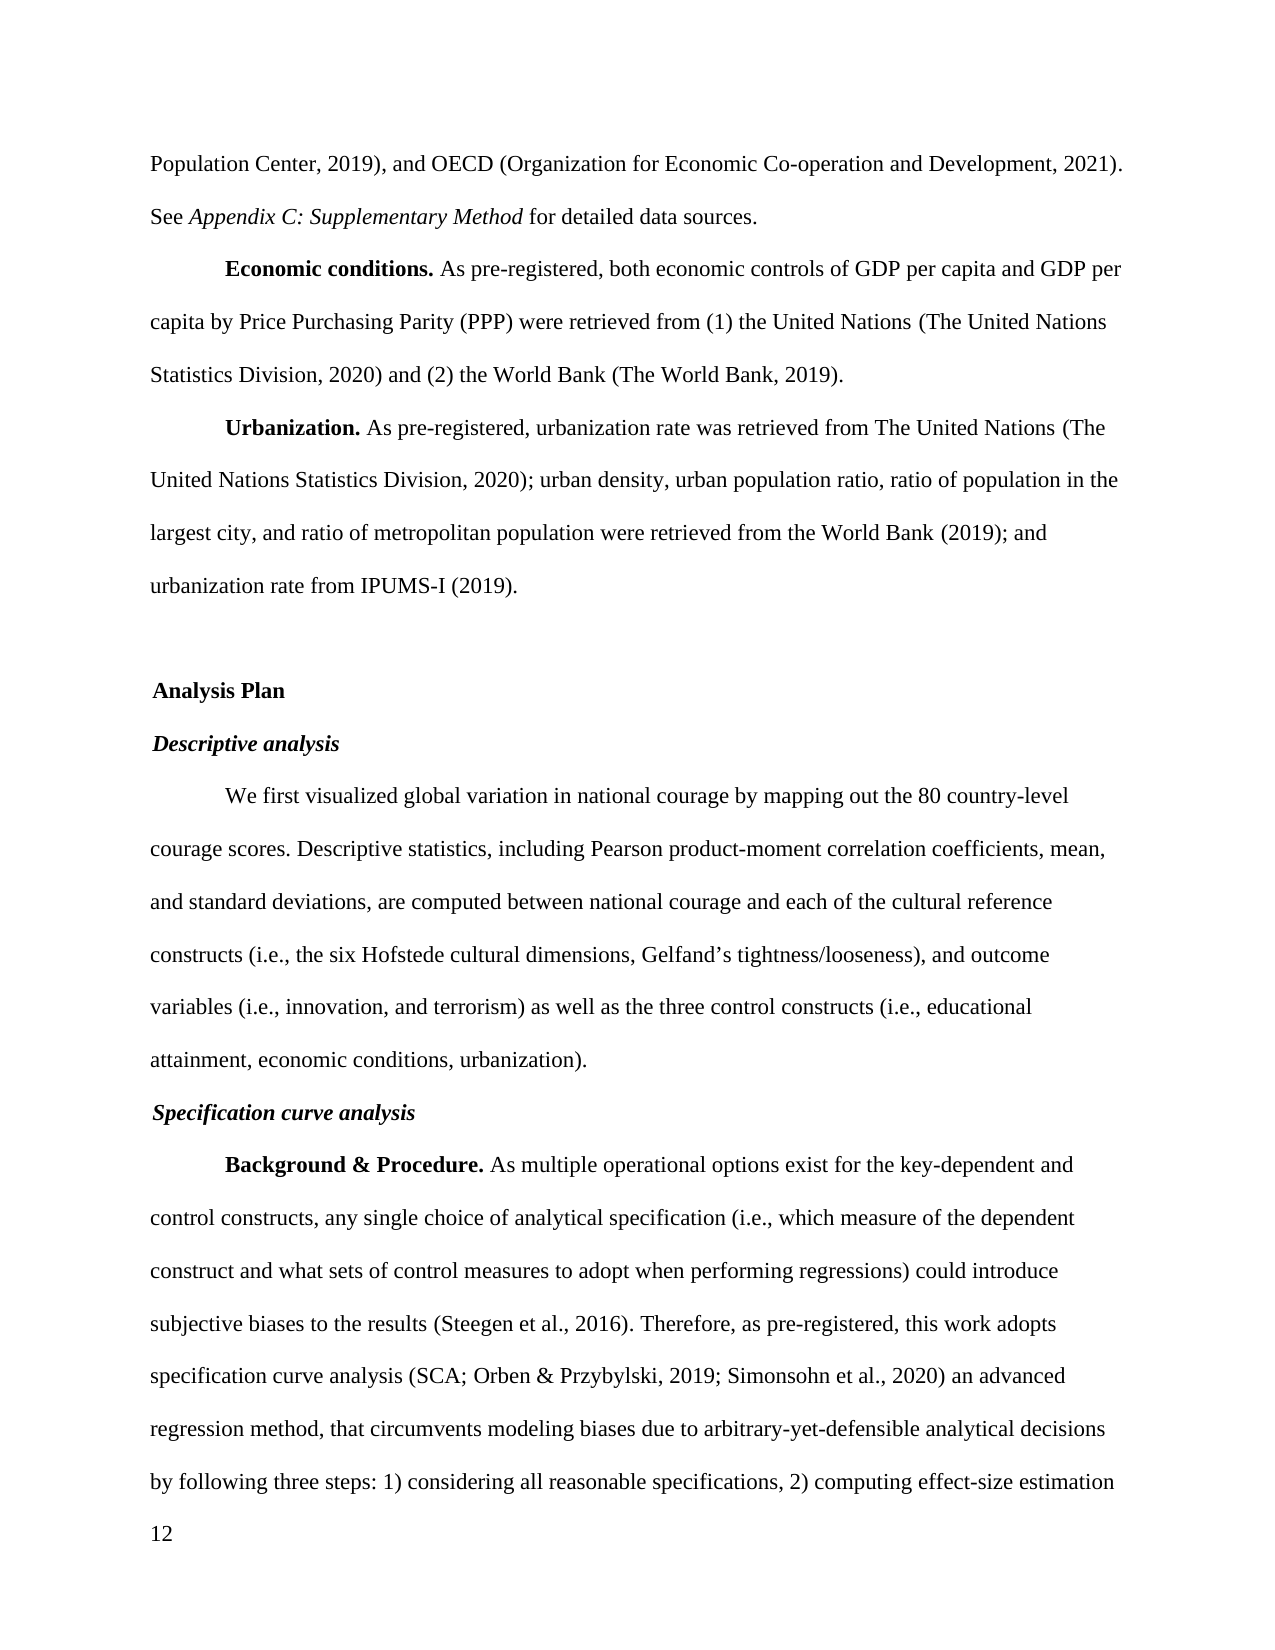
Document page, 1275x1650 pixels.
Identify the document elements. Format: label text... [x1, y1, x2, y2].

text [150, 150, 1125, 229]
subtitle Specification curve analysis [152, 1099, 1125, 1125]
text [150, 1151, 1125, 1494]
text Urbanization. As pre-registered, urbanization rate was retrieved from The United Nations (The United Nations Statistics Division, 2020); urban density, urban population ratio, ratio of population in the largest city, and ratio of metropolitan population were retrieved from the World Bank (2019); and urbanization rate from IPUMS-I (2019). [150, 413, 1125, 598]
text We first visualized global variation in national courage by mapping out the 80 country-level courage scores. Descriptive statistics, including Pearson product-moment correlation coefficients, mean, and standard deviations, are computed between national courage and each of the cultural reference constructs (i.e., the six Hofstede cultural dimensions, Gelfand’s tightness/looseness), and outcome variables (i.e., innovation, and terrorism) as well as the three control constructs (i.e., educational attainment, economic conditions, urbanization). [150, 782, 1125, 1072]
text Economic conditions. As pre-registered, both economic controls of GDP per capita and GDP per capita by Price Purchasing Parity (PPP) were retrieved from (1) the United Nations (The United Nations Statistics Division, 2020) and (2) the World Bank (The World Bank, 2019). [150, 255, 1125, 387]
subtitle Analysis Plan [152, 677, 1125, 703]
subtitle Descriptive analysis [152, 730, 1125, 756]
